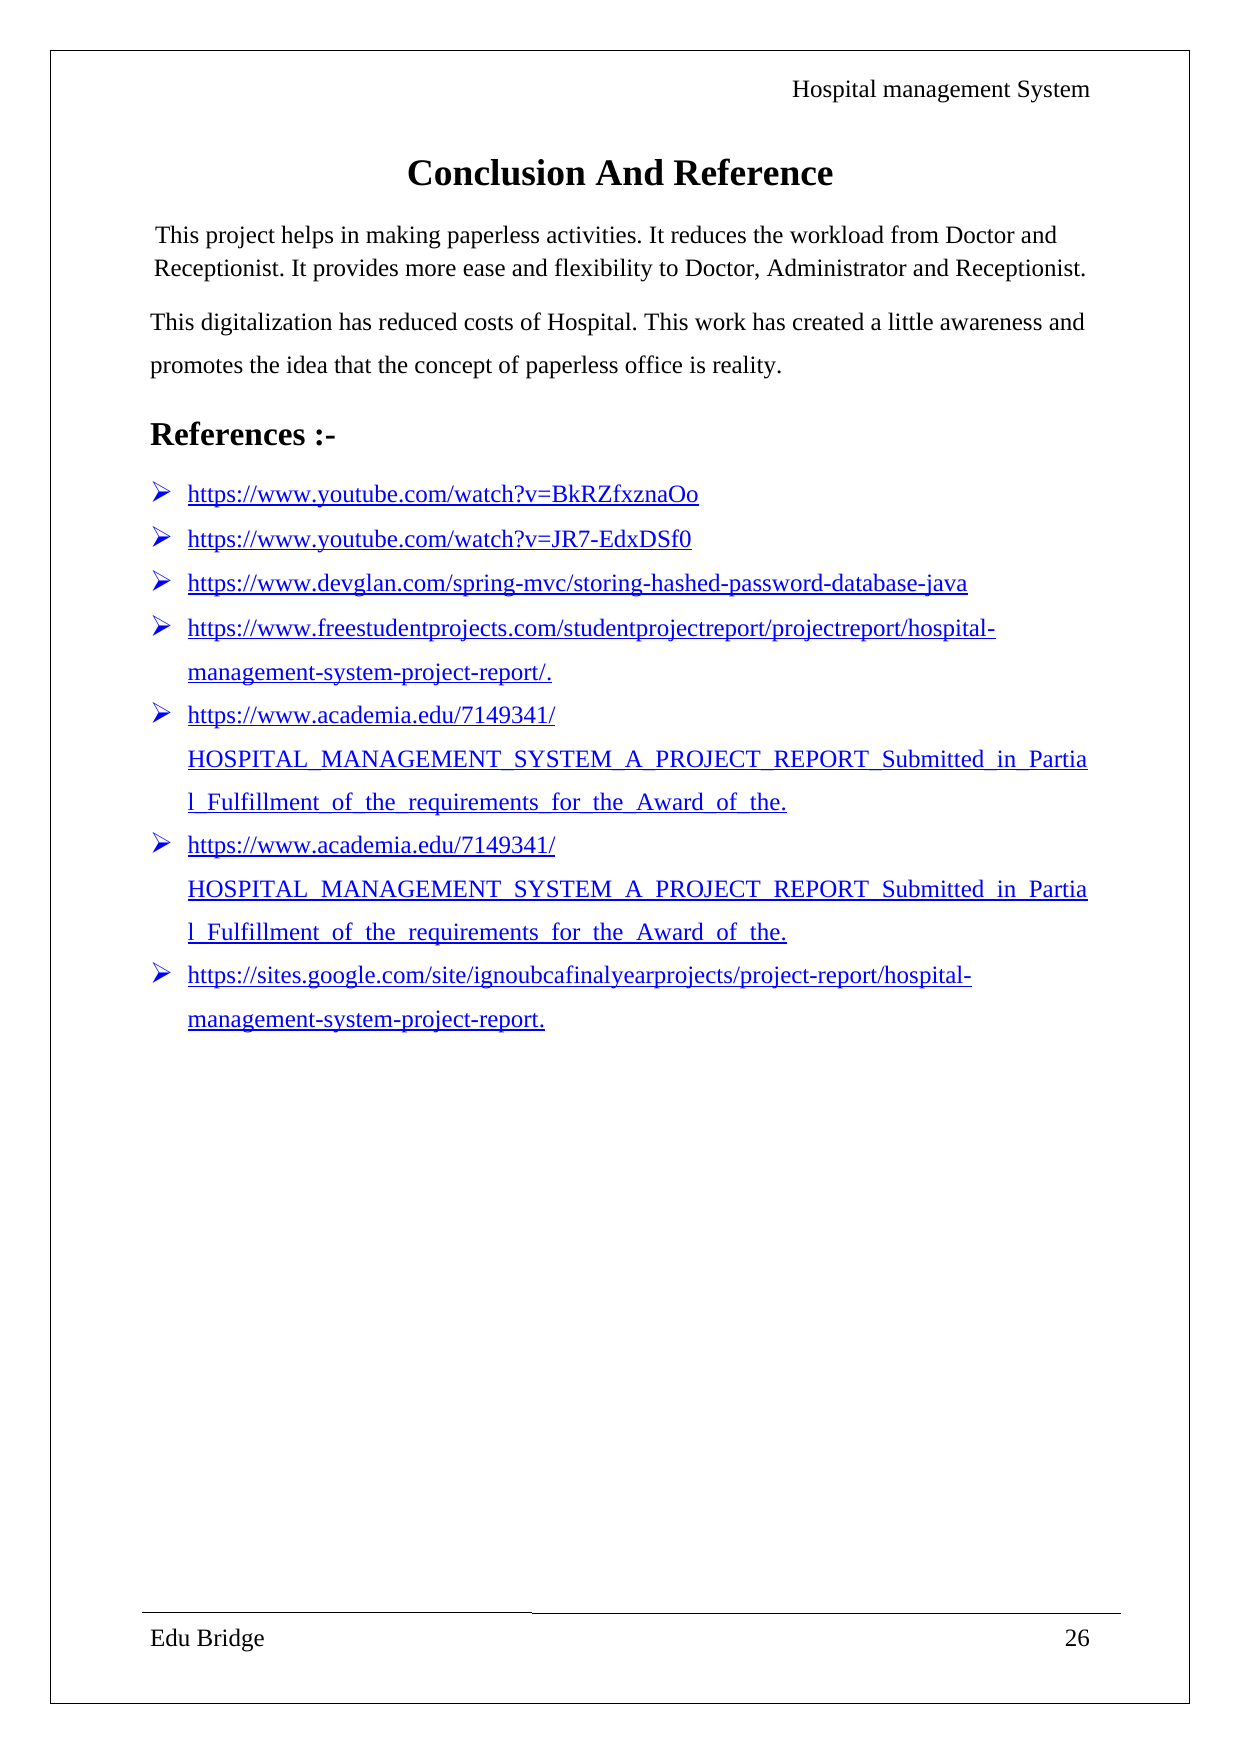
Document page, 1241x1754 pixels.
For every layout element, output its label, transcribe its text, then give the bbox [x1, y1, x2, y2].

text This digitalization has reduced costs of Hospital. This work has created a little awareness and promotes the idea that the concept of paperless office is reality. [150, 307, 1090, 379]
list https://www.youtube.com/watch?v=BkRZfxznaOo [150, 479, 1090, 509]
list https://www.freestudentprojects.com/studentprojectreport/projectreport/hospital-management-system-project-report/. [150, 613, 1090, 686]
list https://www.academia.edu/7149341/HOSPITAL_MANAGEMENT_SYSTEM_A_PROJECT_REPORT_Submitted_in_Partial_Fulfillment_of_the_requirements_for_the_Award_of_the. [150, 700, 1090, 816]
list https://www.academia.edu/7149341/HOSPITAL_MANAGEMENT_SYSTEM_A_PROJECT_REPORT_Submitted_in_Partial_Fulfillment_of_the_requirements_for_the_Award_of_the. [150, 830, 1090, 946]
text This project helps in making paperless activities. It reduces the workload from Doctor and Receptionist. It provides more ease and flexibility to Doctor, Administrator and Receptionist. [122, 220, 1090, 282]
text References :- [150, 414, 1090, 453]
text Conclusion And Reference [150, 150, 1090, 193]
list https://www.devglan.com/spring-mvc/storing-hashed-password-database-java [150, 568, 1090, 598]
list https://sites.google.com/site/ignoubcafinalyearprojects/project-report/hospital-management-system-project-report. [150, 961, 1090, 1033]
list https://www.youtube.com/watch?v=JR7-EdxDSf0 [150, 524, 1090, 553]
